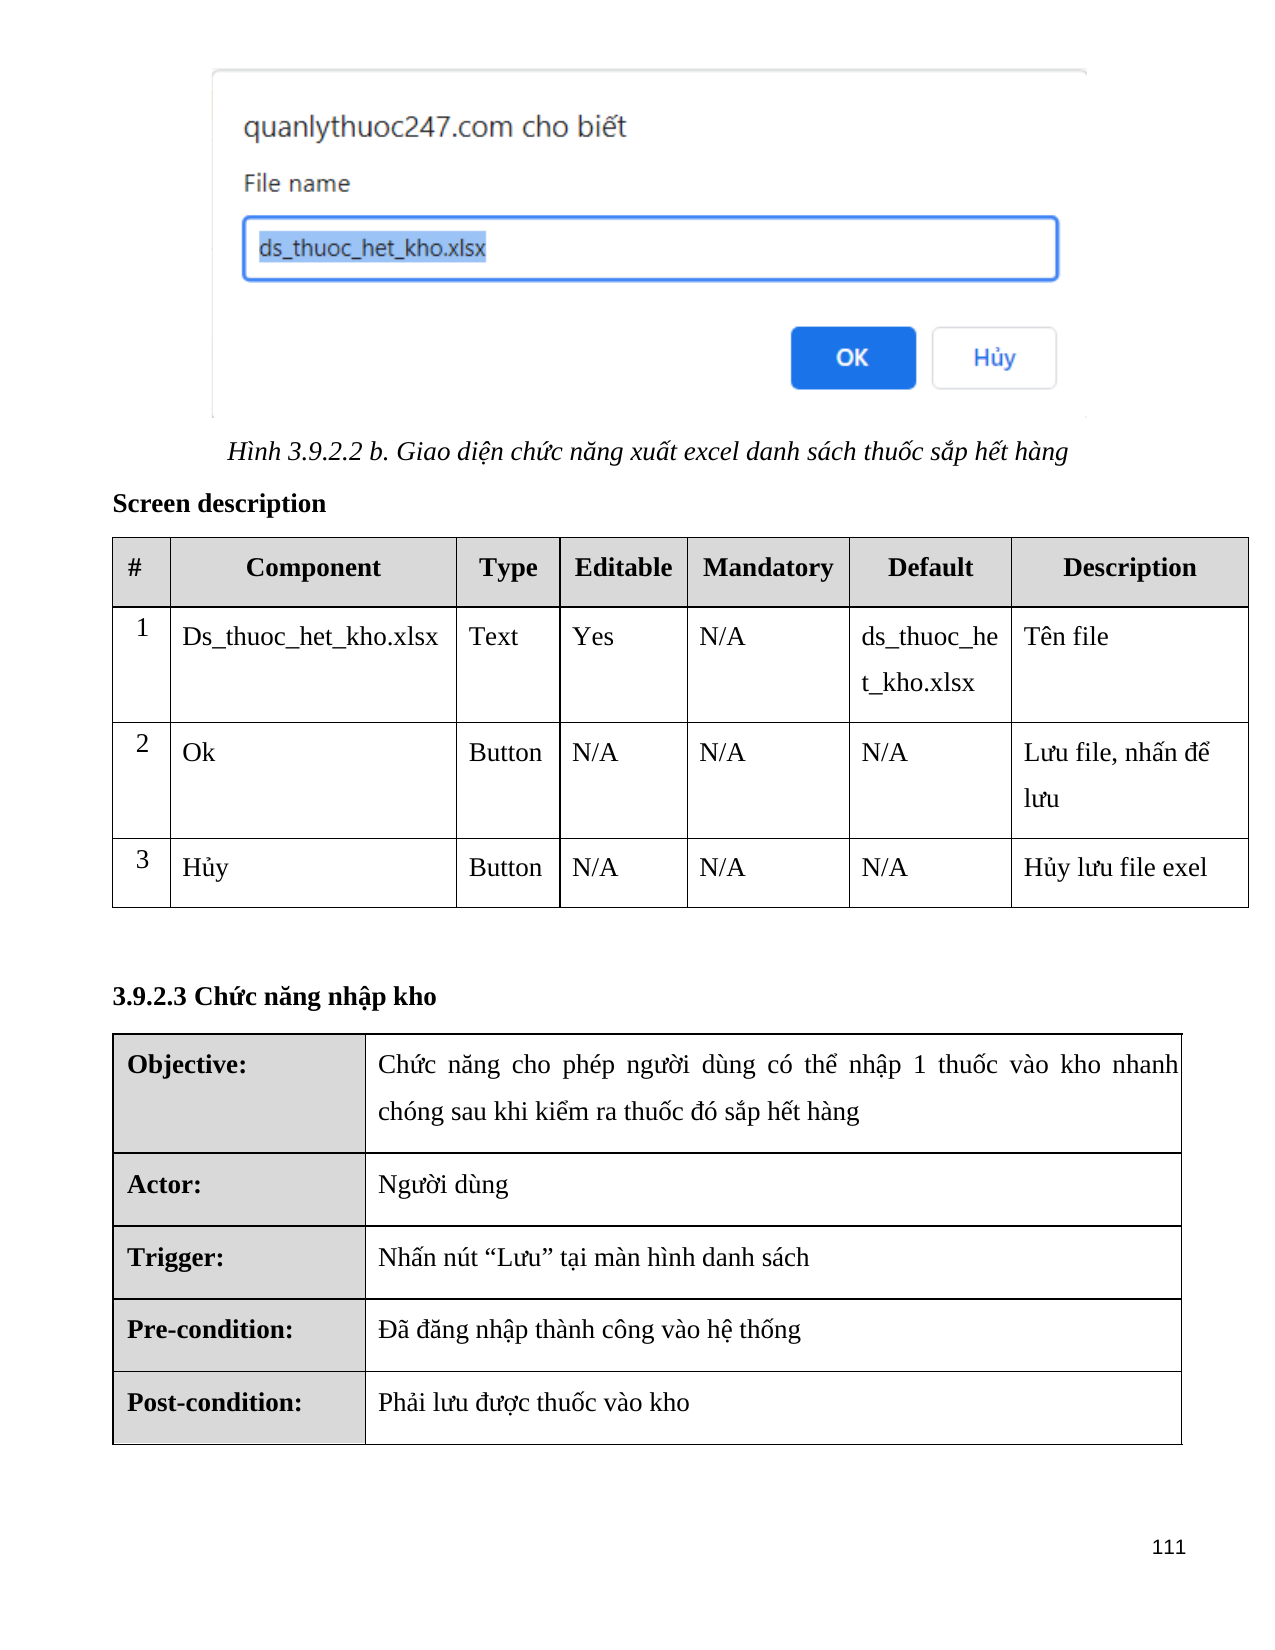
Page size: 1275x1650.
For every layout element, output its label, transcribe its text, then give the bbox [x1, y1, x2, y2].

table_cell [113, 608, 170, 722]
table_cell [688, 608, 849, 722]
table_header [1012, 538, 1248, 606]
text Hình 3.9.2.2 b. Giao diện chức năng xuất excel danh sách thuốc sắp hết hàng [112, 435, 1186, 466]
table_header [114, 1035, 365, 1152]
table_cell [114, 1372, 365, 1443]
text Screen description [112, 487, 1186, 518]
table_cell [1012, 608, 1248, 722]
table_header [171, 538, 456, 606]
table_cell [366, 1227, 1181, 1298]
subtitle Chức năng nhập kho [112, 980, 1186, 1011]
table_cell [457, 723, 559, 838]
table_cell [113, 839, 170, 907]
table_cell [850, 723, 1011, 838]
picture [211, 68, 1087, 418]
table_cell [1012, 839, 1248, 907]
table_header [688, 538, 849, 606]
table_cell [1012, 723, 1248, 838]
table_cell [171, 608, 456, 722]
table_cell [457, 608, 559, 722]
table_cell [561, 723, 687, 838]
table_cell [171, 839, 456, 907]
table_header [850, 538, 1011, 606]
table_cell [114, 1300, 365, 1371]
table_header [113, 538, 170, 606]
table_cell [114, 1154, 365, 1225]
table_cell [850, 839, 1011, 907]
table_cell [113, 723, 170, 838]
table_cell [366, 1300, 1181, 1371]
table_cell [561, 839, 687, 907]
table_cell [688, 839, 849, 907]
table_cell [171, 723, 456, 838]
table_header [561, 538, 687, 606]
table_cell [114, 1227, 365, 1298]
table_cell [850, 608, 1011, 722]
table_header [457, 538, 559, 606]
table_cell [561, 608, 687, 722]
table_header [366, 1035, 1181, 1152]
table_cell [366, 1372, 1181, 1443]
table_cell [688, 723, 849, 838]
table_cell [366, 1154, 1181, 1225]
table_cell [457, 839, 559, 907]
